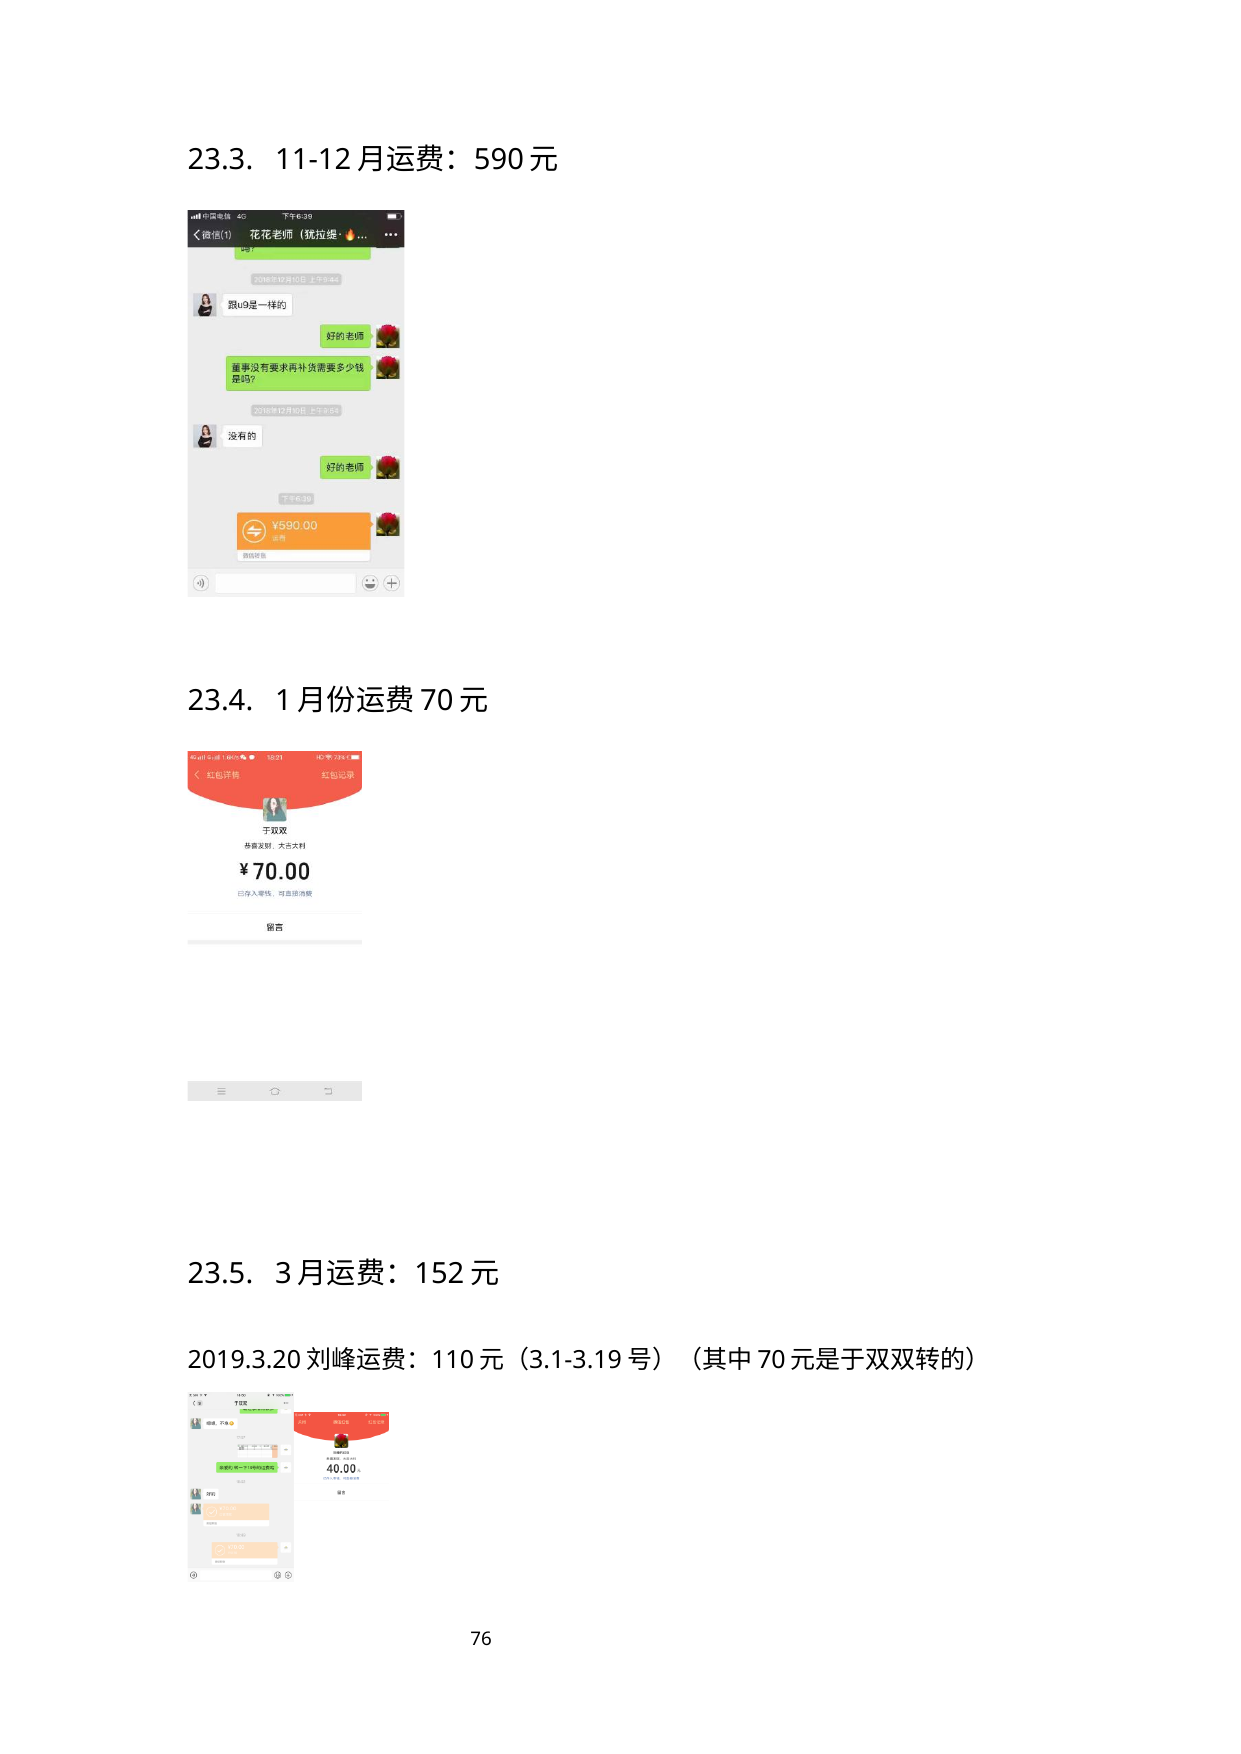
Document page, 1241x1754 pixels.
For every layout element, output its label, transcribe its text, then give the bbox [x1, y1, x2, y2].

subtitle 1月份运费70元 [187, 665, 1053, 730]
subtitle 11-12月运费：590元 [187, 124, 1053, 189]
picture [187, 751, 362, 1101]
subtitle 3月运费：152元 [187, 1239, 1053, 1304]
picture [187, 210, 405, 597]
text 2019.3.20刘峰运费：110元（3.1-3.19号）（其中70元是于双双转的） [187, 1325, 1053, 1390]
picture [187, 1392, 389, 1582]
